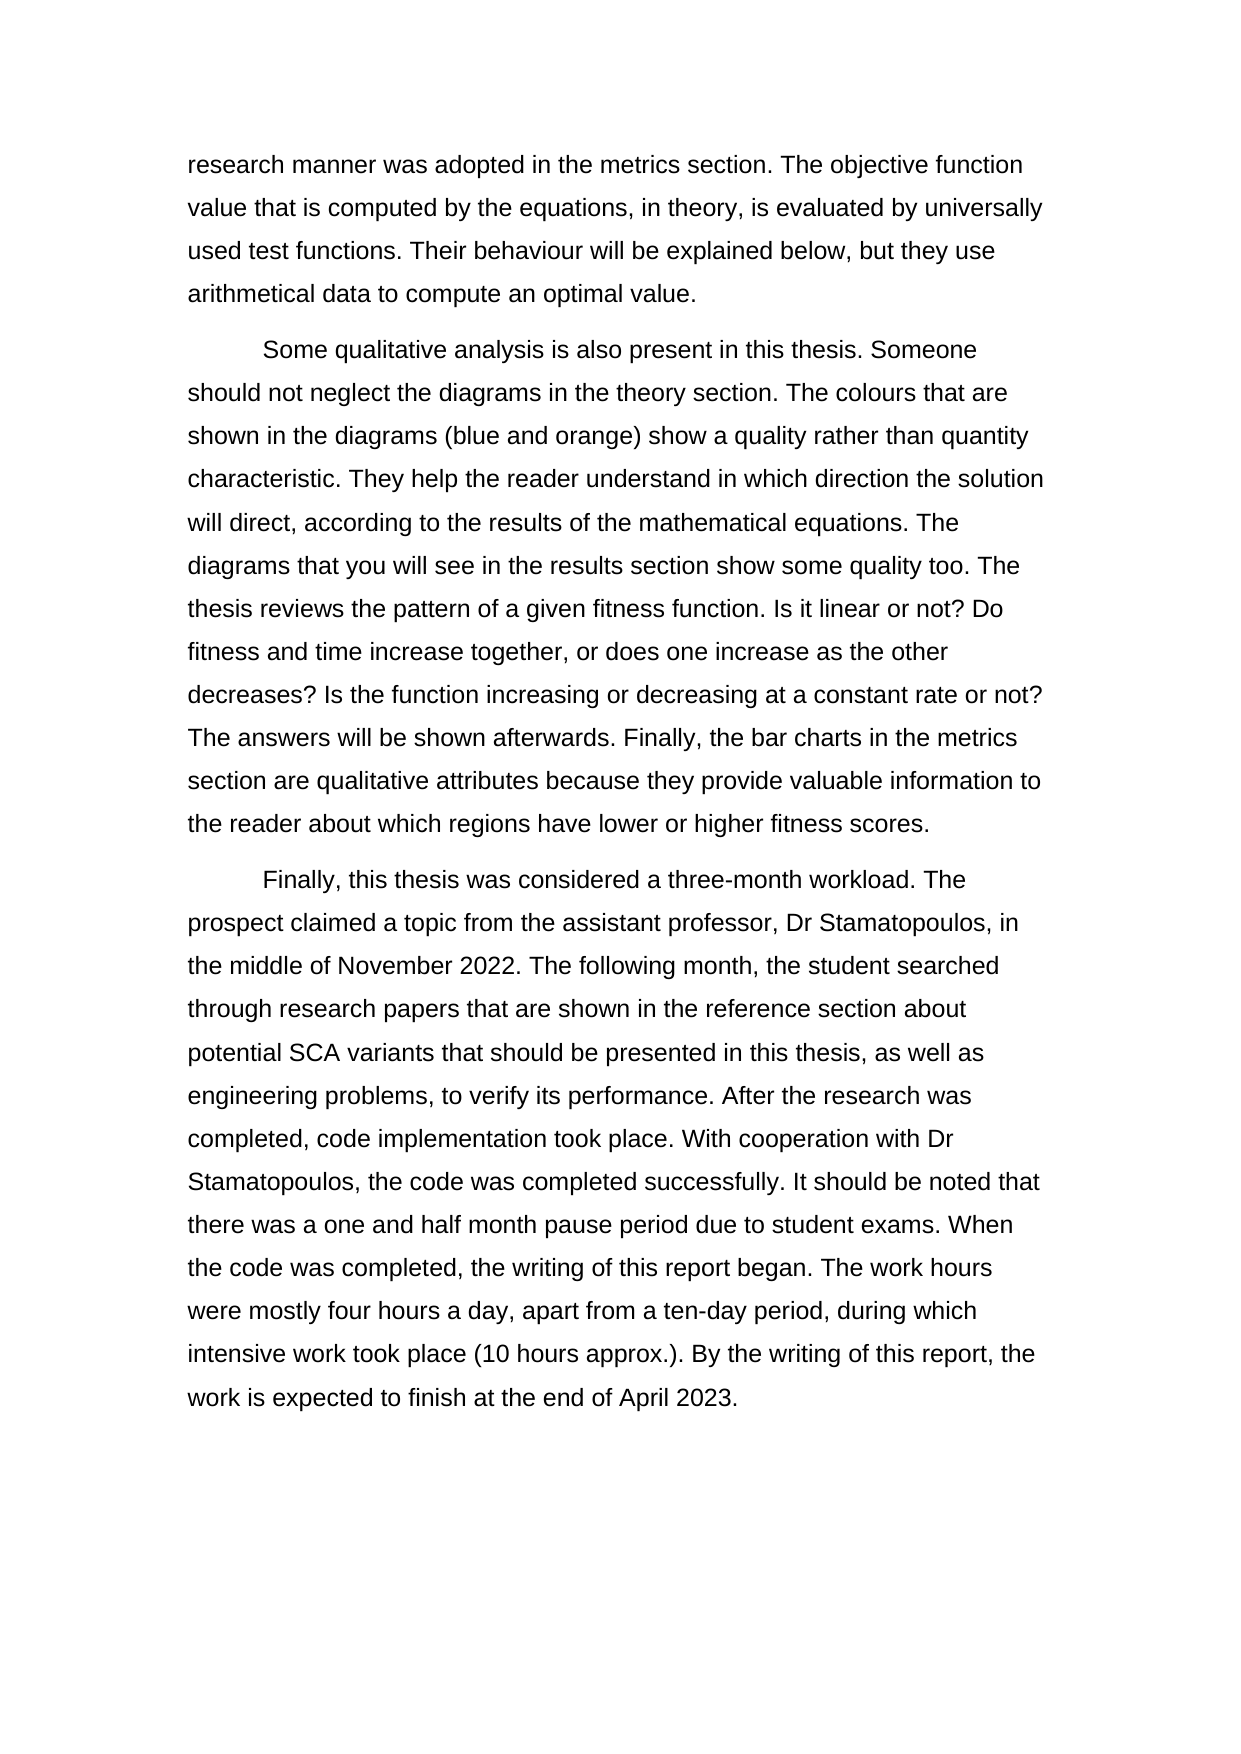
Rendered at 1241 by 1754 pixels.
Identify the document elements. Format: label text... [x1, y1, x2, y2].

text Finally, this thesis was considered a three-month workload. The prospect claimed a topic from the assistant professor, Dr Stamatopoulos, in the middle of November 2022. The following month, the student searched through research papers that are shown in the reference section about potential SCA variants that should be presented in this thesis, as well as engineering problems, to verify its performance. After the research was completed, code implementation took place. With cooperation with Dr Stamatopoulos, the code was completed successfully. It should be noted that there was a one and half month pause period due to student exams. When the code was completed, the writing of this report began. The work hours were mostly four hours a day, apart from a ten-day period, during which intensive work took place (10 hours approx.). By the writing of this report, the work is expected to finish at the end of April 2023. [187, 865, 1053, 1411]
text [187, 150, 1053, 308]
text Some qualitative analysis is also present in this thesis. Someone should not neglect the diagrams in the theory section. The colours that are shown in the diagrams (blue and orange) show a quality rather than quantity characteristic. They help the reader understand in which direction the solution will direct, according to the results of the mathematical equations. The diagrams that you will see in the results section show some quality too. The thesis reviews the pattern of a given fitness function. Is it linear or not? Do fitness and time increase together, or does one increase as the other decreases? Is the function increasing or decreasing at a constant rate or not? The answers will be shown afterwards. Finally, the bar charts in the metrics section are qualitative attributes because they provide valuable information to the reader about which regions have lower or higher fitness scores. [187, 335, 1053, 838]
